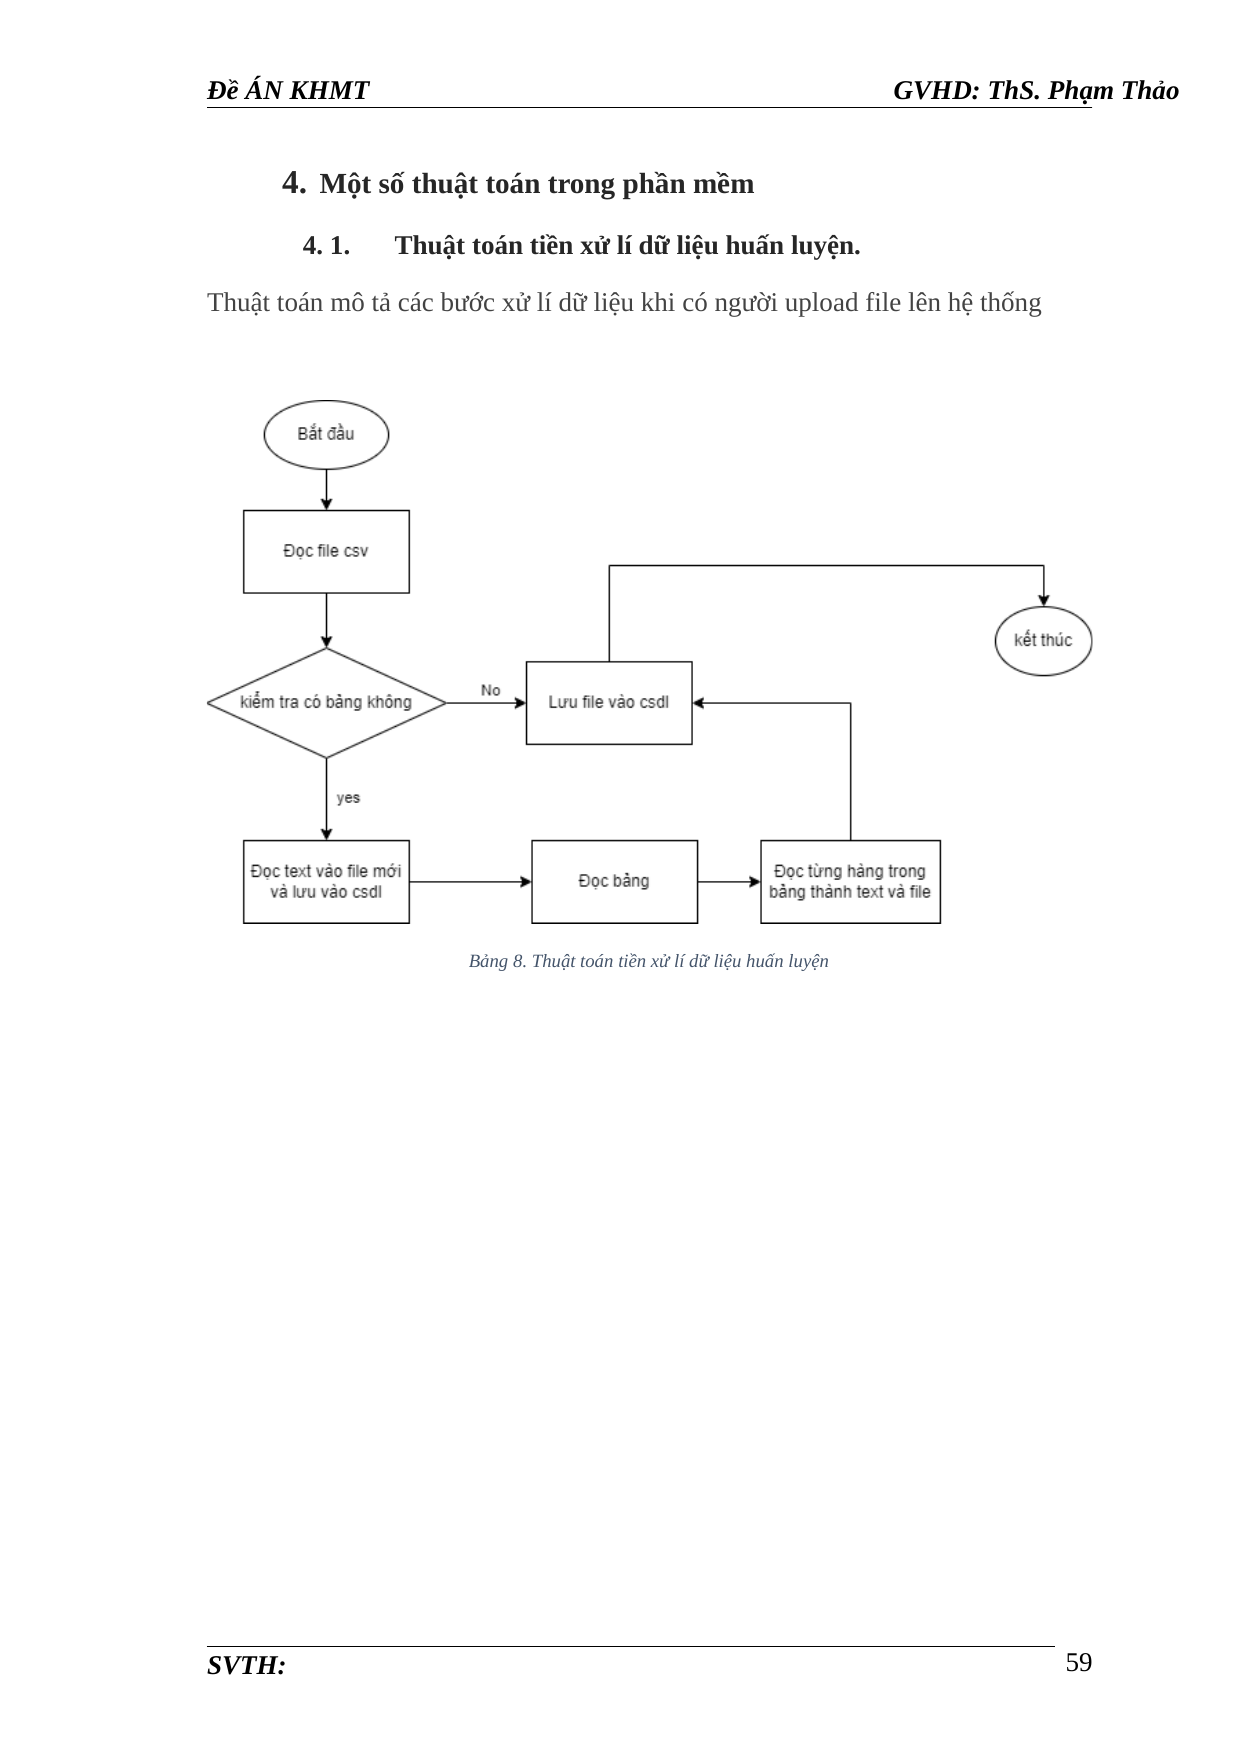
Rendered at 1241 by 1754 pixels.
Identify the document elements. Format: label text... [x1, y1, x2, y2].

text Một số thuật toán trong phần mềm [282, 163, 1092, 201]
picture [206, 400, 1093, 924]
text Bảng 8. Thuật toán tiền xử lí dữ liệu huấn luyện [207, 950, 1092, 971]
text Thuật toán tiền xử lí dữ liệu huấn luyện. [357, 229, 1092, 261]
text Thuật toán mô tả các bước xử lí dữ liệu khi có người upload file lên hệ thống [207, 286, 1092, 317]
